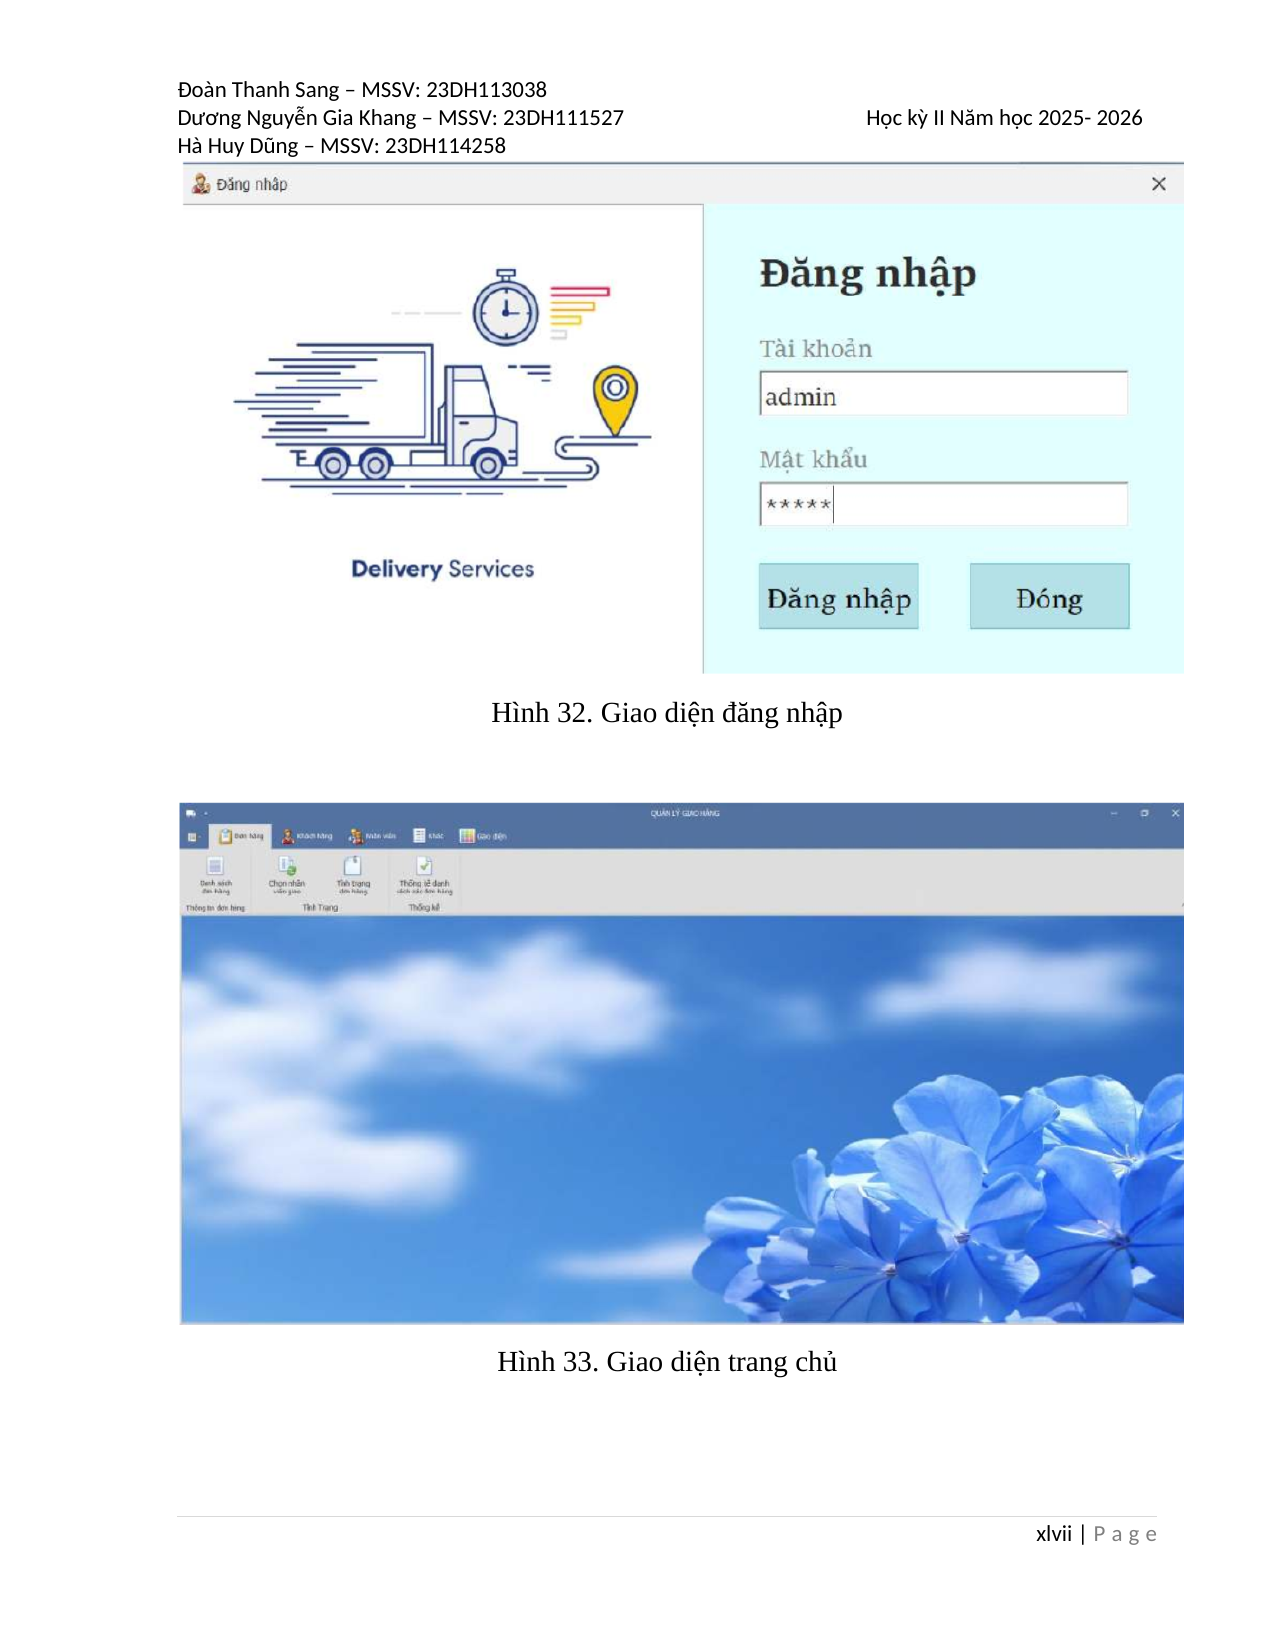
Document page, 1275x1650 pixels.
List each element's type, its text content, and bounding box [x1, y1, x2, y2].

text Hình 33. Giao diện trang chủ [177, 1344, 1157, 1377]
picture [177, 159, 1184, 677]
picture [177, 801, 1184, 1325]
text Hình 32. Giao diện đăng nhập [177, 696, 1157, 729]
